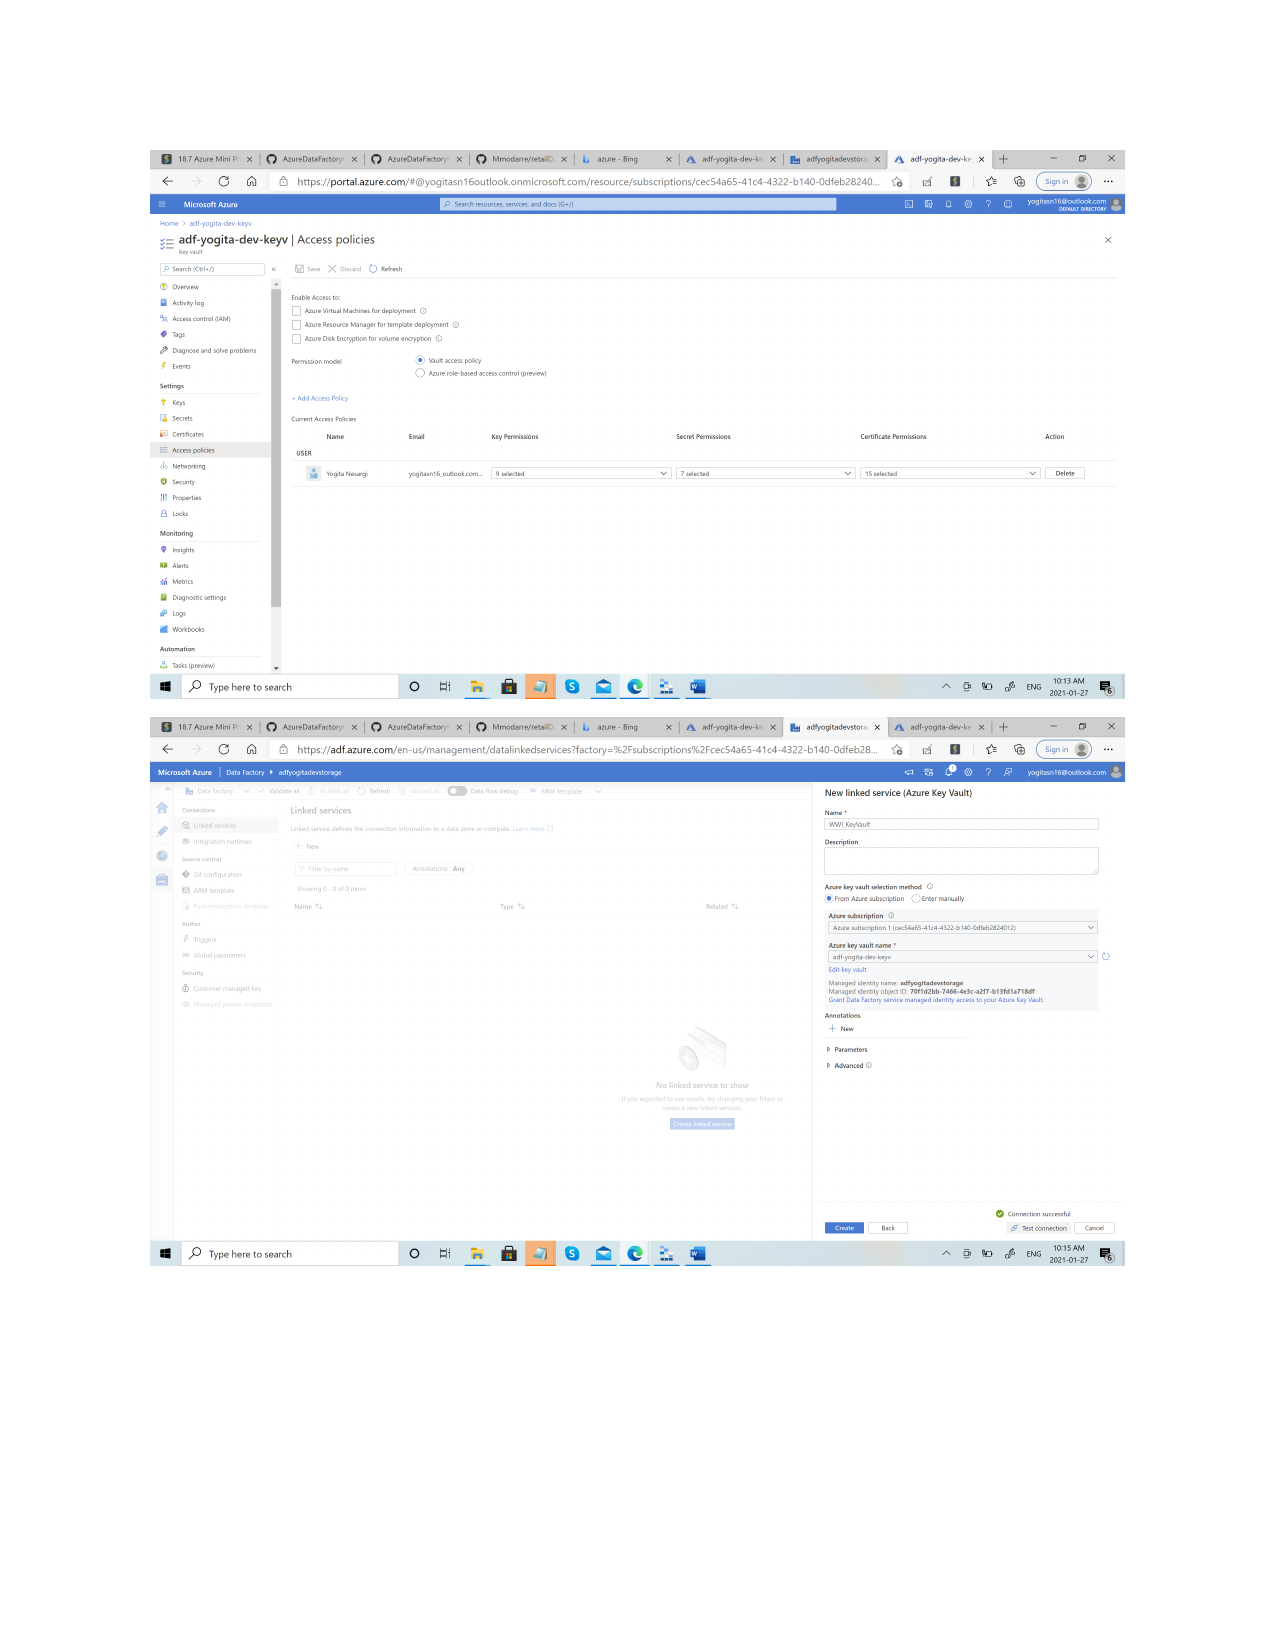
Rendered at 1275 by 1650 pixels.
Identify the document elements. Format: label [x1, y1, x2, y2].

picture [150, 717, 1125, 1266]
picture [150, 150, 1125, 699]
